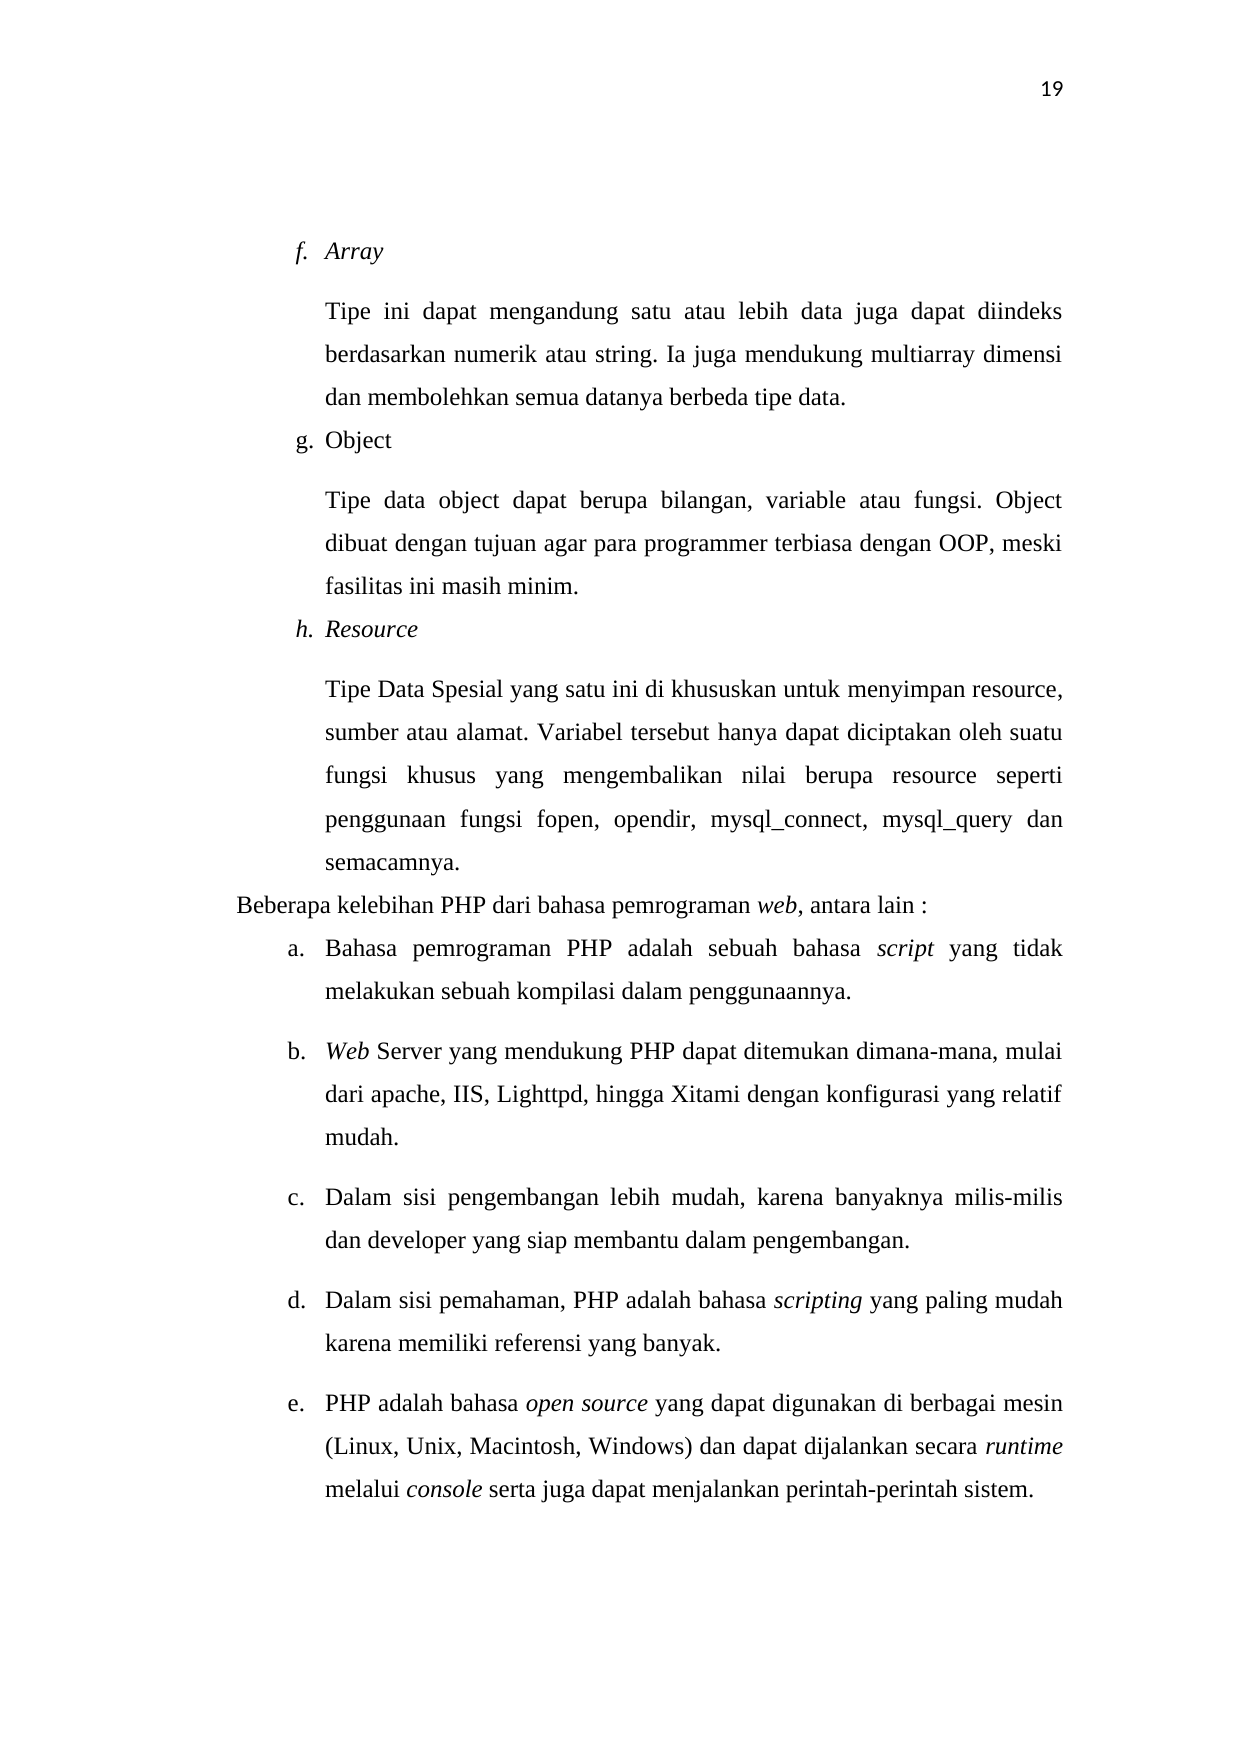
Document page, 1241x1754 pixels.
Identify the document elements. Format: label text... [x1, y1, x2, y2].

text Tipe data object dapat berupa bilangan, variable atau fungsi. Object dibuat dengan tujuan agar para programmer terbiasa dengan OOP, meski fasilitas ini masih minim. [325, 485, 1063, 600]
list Object [295, 425, 1063, 454]
list Dalam sisi pemahaman, PHP adalah bahasa scripting yang paling mudah karena memiliki referensi yang banyak. [287, 1285, 1063, 1357]
list Resource [295, 614, 1063, 643]
text Beberapa kelebihan PHP dari bahasa pemrograman web, antara lain : [236, 890, 1063, 919]
list Web Server yang mendukung PHP dapat ditemukan dimana-mana, mulai dari apache, IIS, Lighttpd, hingga Xitami dengan konfigurasi yang relatif mudah. [287, 1036, 1063, 1151]
list Bahasa pemrograman PHP adalah sebuah bahasa script yang tidak melakukan sebuah kompilasi dalam penggunaannya. [287, 933, 1063, 1005]
list PHP adalah bahasa open source yang dapat digunakan di berbagai mesin (Linux, Unix, Macintosh, Windows) dan dapat dijalankan secara runtime melalui console serta juga dapat menjalankan perintah-perintah sistem. [287, 1388, 1063, 1503]
text Tipe ini dapat mengandung satu atau lebih data juga dapat diindeks berdasarkan numerik atau string. Ia juga mendukung multiarray dimensi dan membolehkan semua datanya berbeda tipe data. [325, 296, 1063, 411]
list Array [295, 236, 1063, 265]
text Tipe Data Spesial yang satu ini di khususkan untuk menyimpan resource, sumber atau alamat. Variabel tersebut hanya dapat diciptakan oleh suatu fungsi khusus yang mengembalikan nilai berupa resource seperti penggunaan fungsi fopen, opendir, mysql_connect, mysql_query dan semacamnya. [325, 674, 1063, 876]
list Dalam sisi pengembangan lebih mudah, karena banyaknya milis-milis dan developer yang siap membantu dalam pengembangan. [287, 1182, 1063, 1254]
